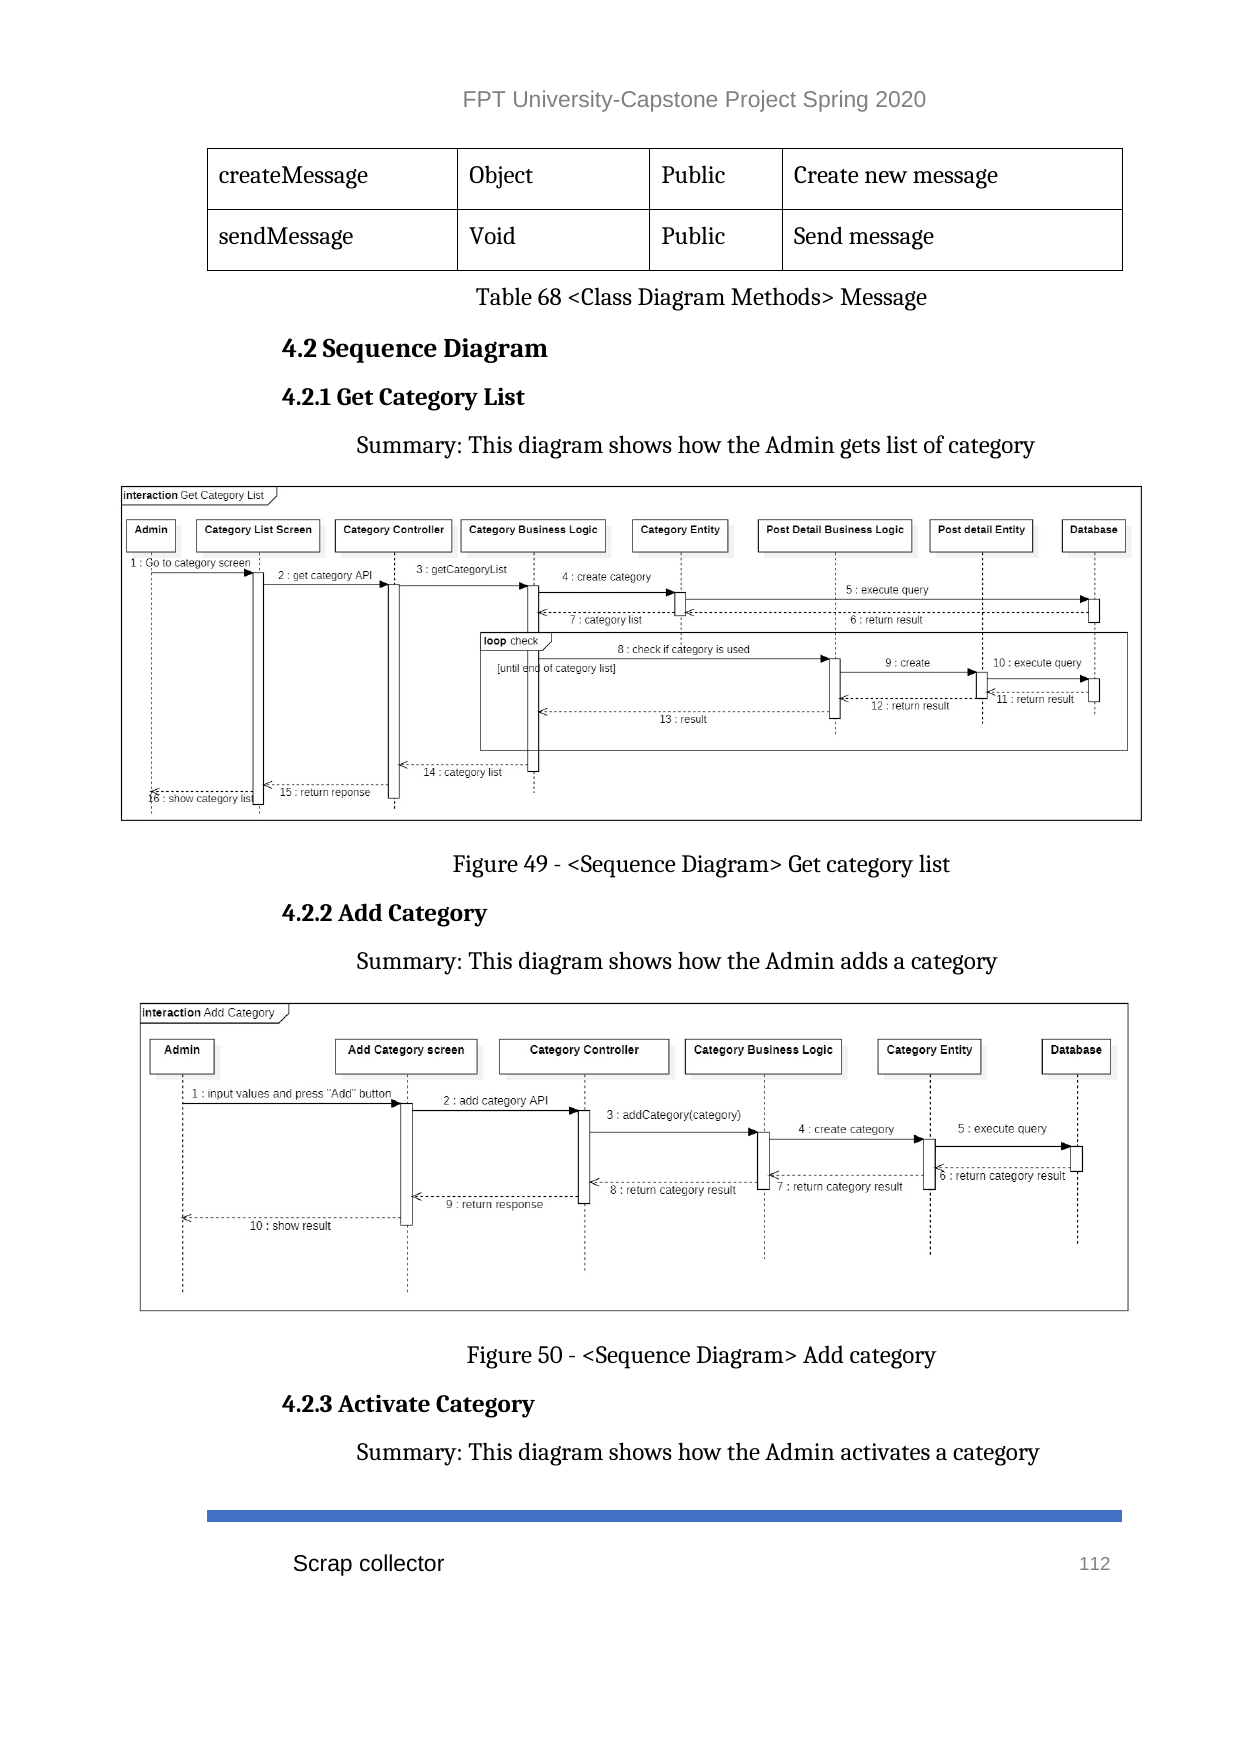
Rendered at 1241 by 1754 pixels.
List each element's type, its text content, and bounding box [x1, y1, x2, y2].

subtitle 4.2 Sequence Diagram [282, 333, 1122, 364]
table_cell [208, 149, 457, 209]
text Summary: This diagram shows how the Admin gets list of category [357, 431, 1122, 459]
text Table 68 <Class Diagram Methods> Message [207, 283, 1122, 312]
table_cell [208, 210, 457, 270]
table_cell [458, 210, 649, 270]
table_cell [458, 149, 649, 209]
subtitle 4.2.3 Activate Category [282, 1390, 1122, 1419]
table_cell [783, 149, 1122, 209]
subtitle 4.2.1 Get Category List [282, 383, 1122, 412]
text Figure 50 - <Sequence Diagram> Add category [207, 1341, 1122, 1369]
picture [113, 478, 1152, 831]
text Summary: This diagram shows how the Admin adds a category [357, 947, 1122, 976]
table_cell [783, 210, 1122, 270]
text Figure 49 - <Sequence Diagram> Get category list [207, 849, 1122, 878]
text Summary: This diagram shows how the Admin activates a category [357, 1438, 1122, 1467]
subtitle 4.2.2 Add Category [282, 899, 1122, 928]
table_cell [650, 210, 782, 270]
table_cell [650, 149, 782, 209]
picture [131, 994, 1136, 1320]
